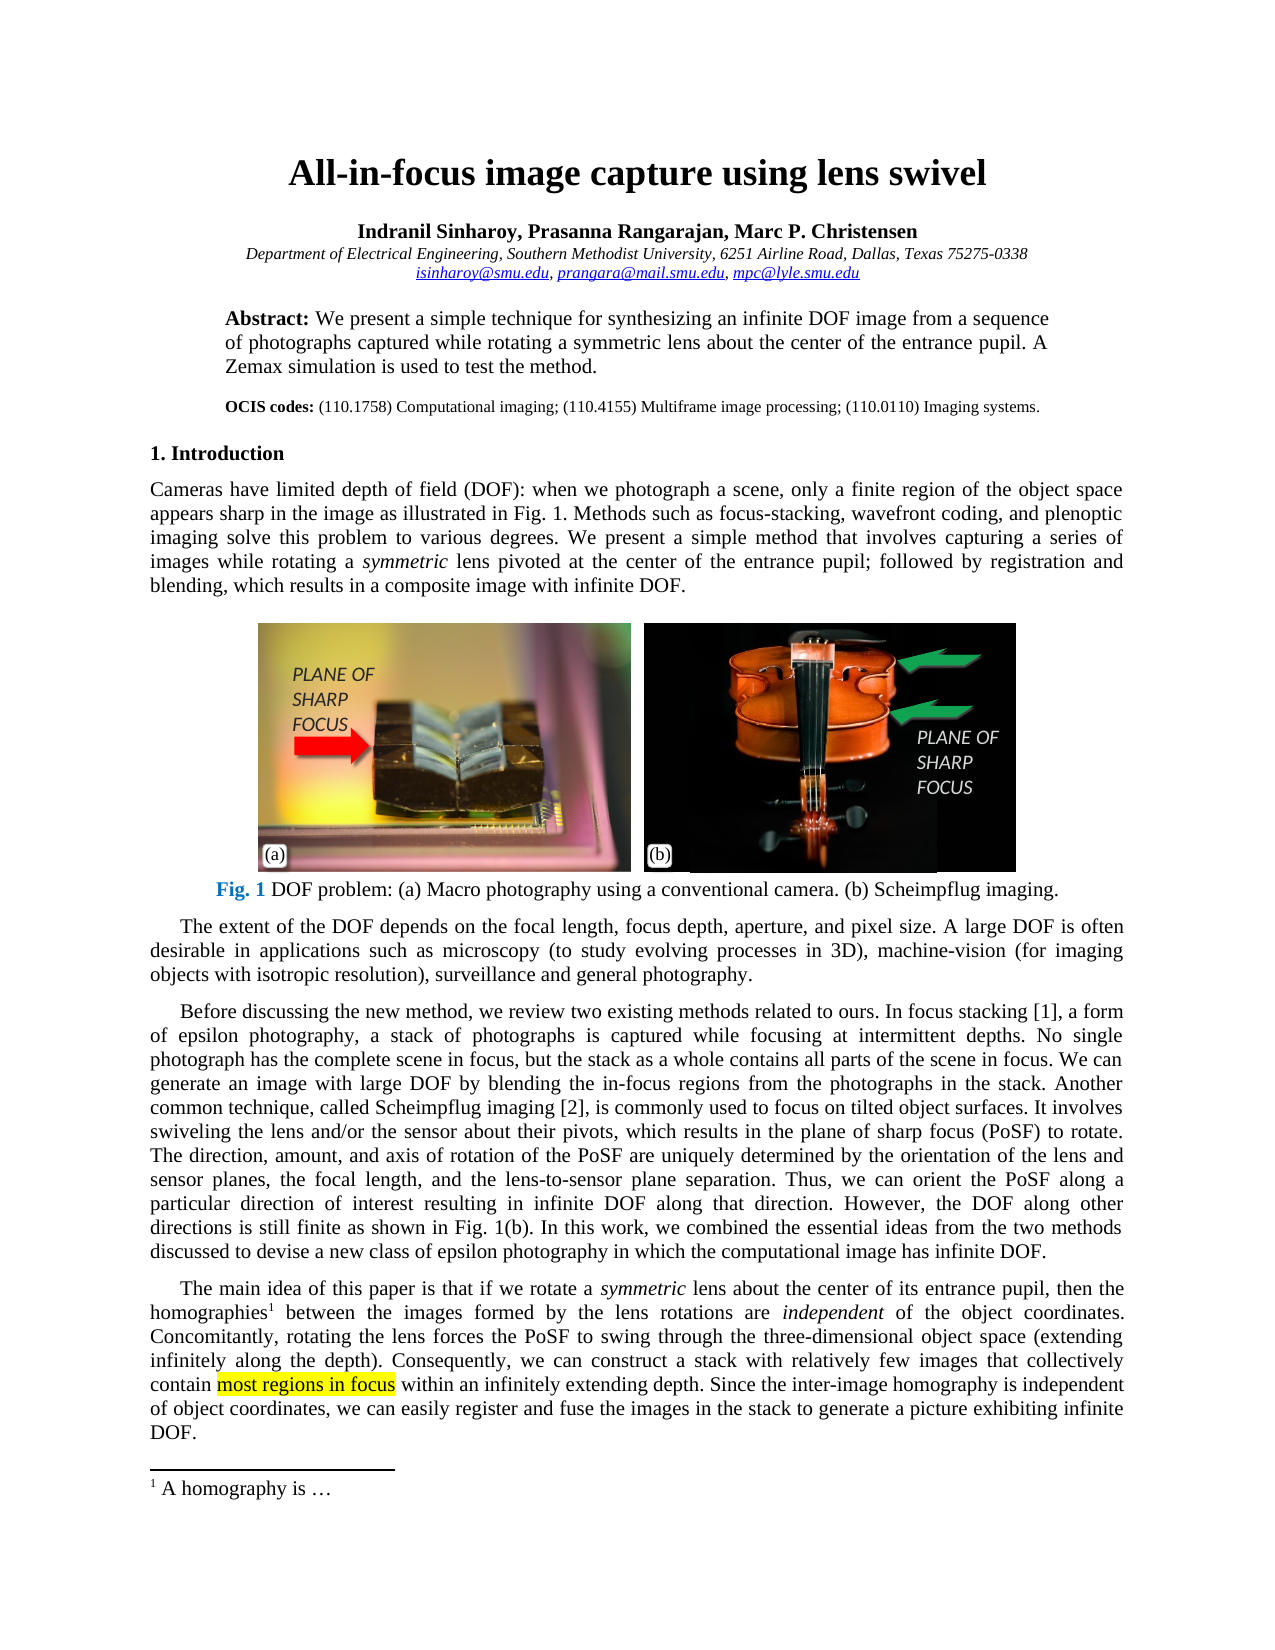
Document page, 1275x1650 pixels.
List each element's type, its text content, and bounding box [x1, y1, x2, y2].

text The main idea of this paper is that if we rotate a symmetric lens about the center of its entrance pupil, then the homographies between the images formed by the lens rotations are independent of the object coordinates. Concomitantly, rotating the lens forces the PoSF to swing through the three-dimensional object space (extending infinitely along the depth). Consequently, we can construct a stack with relatively few images that collectively contain most regions in focus within an infinitely extending depth. Since the inter-image homography is independent of object coordinates, we can easily register and fuse the images in the stack to generate a picture exhibiting infinite DOF. [150, 1276, 1125, 1444]
text The extent of the DOF depends on the focal length, focus depth, aperture, and pixel size. A large DOF is often desirable in applications such as microscopy (to study evolving processes in 3D), machine-vision (for imaging objects with isotropic resolution), surveillance and general photography. [150, 914, 1125, 986]
text 1. Introduction [150, 441, 1125, 464]
text Cameras have limited depth of field (DOF): when we photograph a scene, only a finite region of the object space appears sharp in the image as illustrated in Fig. 1. Methods such as focus-stacking, wavefront coding, and plenoptic imaging solve this problem to various degrees. We present a simple method that involves capturing a series of images while rotating a symmetric lens pivoted at the center of the entrance pupil; followed by registration and blending, which results in a composite image with infinite DOF. [150, 477, 1125, 597]
text Fig. 1 DOF problem: (a) Macro photography using a conventional camera. (b) Scheimpflug imaging. [150, 877, 1125, 901]
text OCIS codes: (110.1758) Computational imaging; (110.4155) Multiframe image processing; (110.0110) Imaging systems. [225, 397, 1057, 416]
text Abstract: We present a simple technique for synthesizing an infinite DOF image from a sequence of photographs captured while rotating a symmetric lens about the center of the entrance pupil. A Zemax simulation is used to test the method. [225, 306, 1050, 378]
text Department of Electrical Engineering, Southern Methodist University, 6251 Airline Road, Dallas, Texas 75275-0338 [150, 243, 1125, 263]
text isinharoy@smu.edu, prangara@mail.smu.edu, mpc@lyle.smu.edu [150, 263, 1125, 282]
text Indranil Sinharoy, Prasanna Rangarajan, Marc P. Christensen [150, 219, 1125, 243]
text Before discussing the new method, we review two existing methods related to ours. In focus stacking [1], a form of epsilon photography, a stack of photographs is captured while focusing at intermittent depths. No single photograph has the complete scene in focus, but the stack as a whole contains all parts of the scene in focus. We can generate an image with large DOF by blending the in-focus regions from the photographs in the stack. Another common technique, called Scheimpflug imaging [2], is commonly used to focus on tilted object surfaces. It involves swiveling the lens and/or the sensor about their pivots, which results in the plane of sharp focus (PoSF) to rotate. The direction, amount, and axis of rotation of the PoSF are uniquely determined by the orientation of the lens and sensor planes, the focal length, and the lens-to-sensor plane separation. Thus, we can orient the PoSF along a particular direction of interest resulting in infinite DOF along that direction. However, the DOF along other directions is still finite as shown in Fig. 1(b). In this work, we combined the essential ideas from the two methods discussed to devise a new class of epsilon photography in which the computational image has infinite DOF. [150, 999, 1125, 1263]
title All-in-focus image capture using lens swivel [150, 150, 1125, 193]
